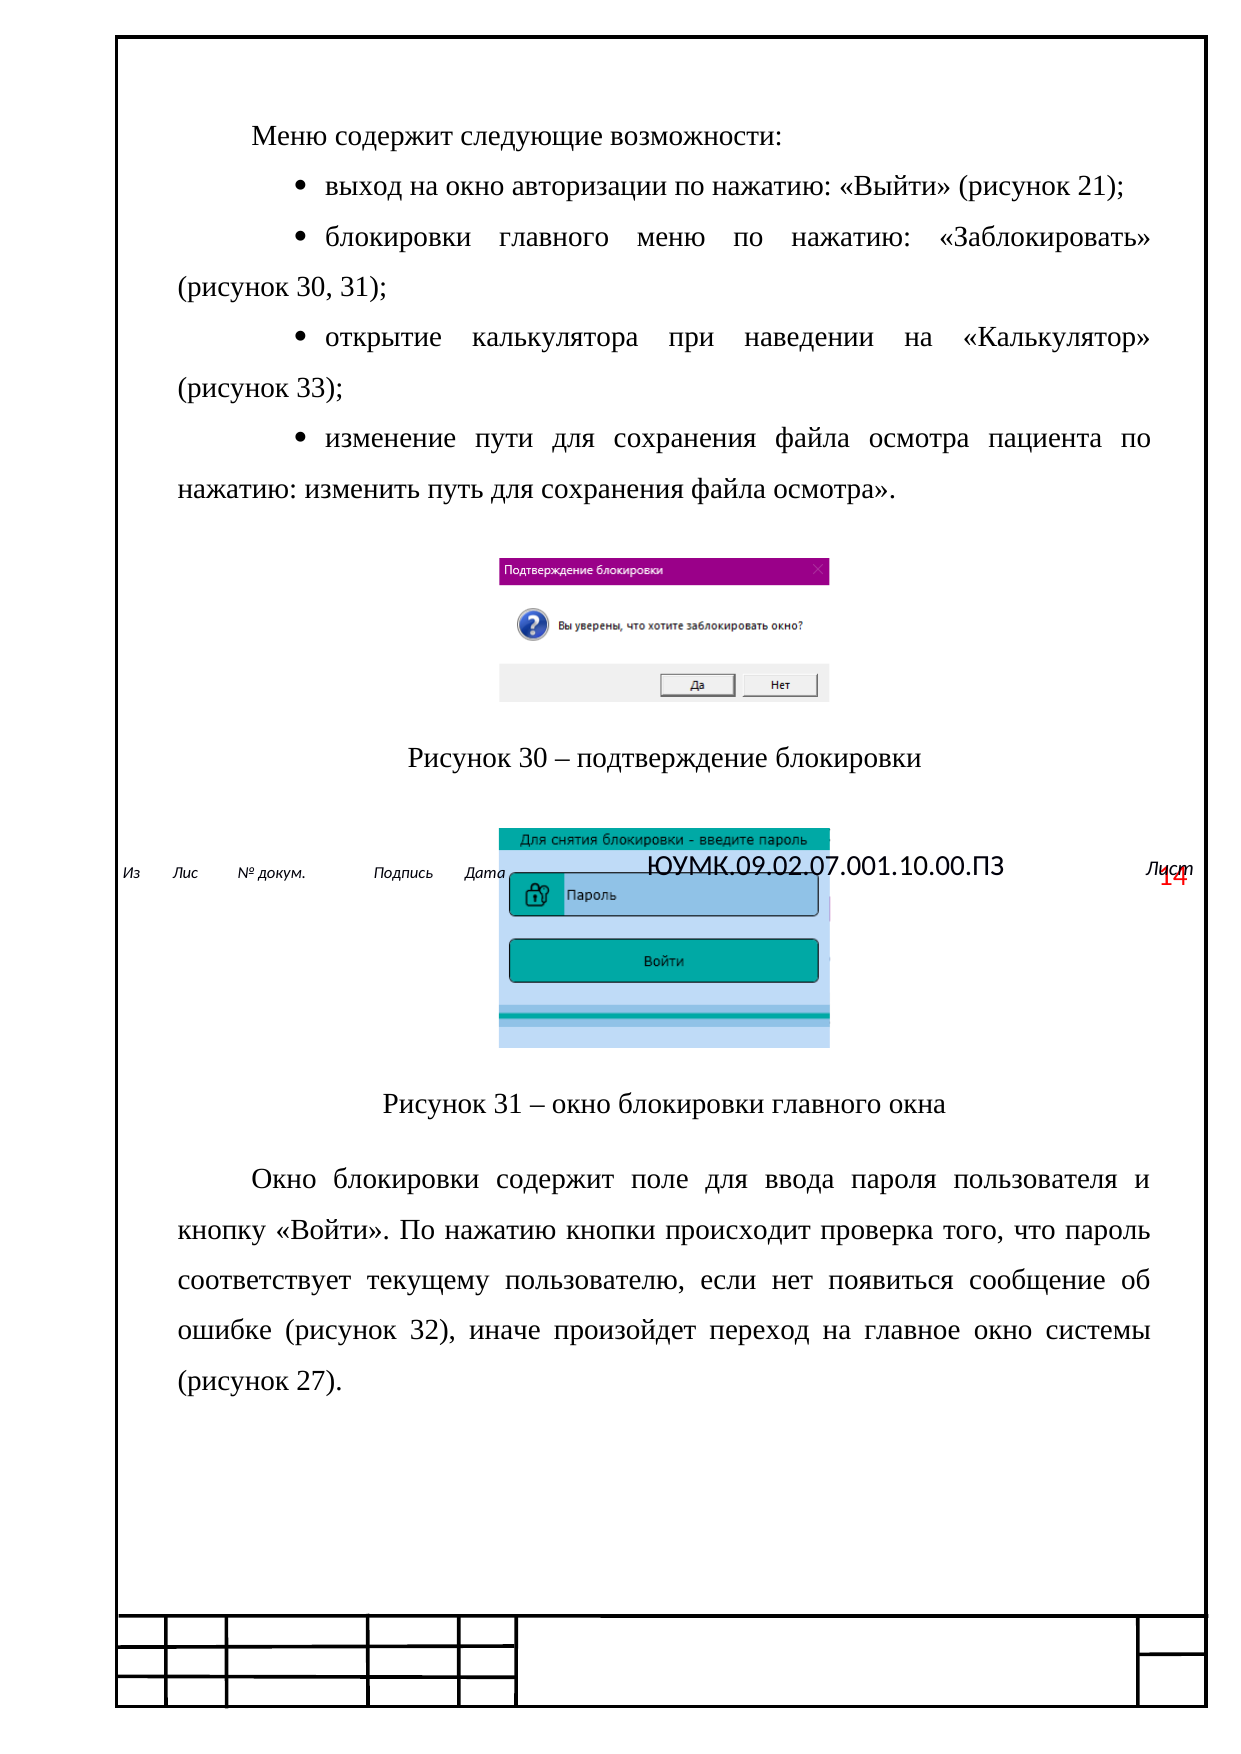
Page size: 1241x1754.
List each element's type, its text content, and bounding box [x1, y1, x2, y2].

picture [498, 828, 830, 1048]
list открытие калькулятора при наведении на «Калькулятор» (рисунок 33); [177, 319, 1152, 403]
list изменение пути для сохранения файла осмотра пациента по нажатию: изменить путь для сохранения файла осмотра». [177, 420, 1152, 504]
text Рисунок 31 – окно блокировки главного окна [177, 1086, 1152, 1120]
list выход на окно авторизации по нажатию: «Выйти» (рисунок 21); [177, 168, 1152, 202]
text Рисунок 30 – подтверждение блокировки [177, 741, 1152, 774]
list блокировки главного меню по нажатию: «Заблокировать» (рисунок 30, 31); [177, 219, 1152, 303]
picture [499, 558, 830, 702]
text Окно блокировки содержит поле для ввода пароля пользователя и кнопку «Войти». По нажатию кнопки происходит проверка того, что пароль соответствует текущему пользователю, если нет появиться сообщение об ошибке (рисунок 32), иначе произойдет переход на главное окно системы (рисунок 27). [177, 1162, 1152, 1396]
text Меню содержит следующие возможности: [177, 118, 1152, 152]
